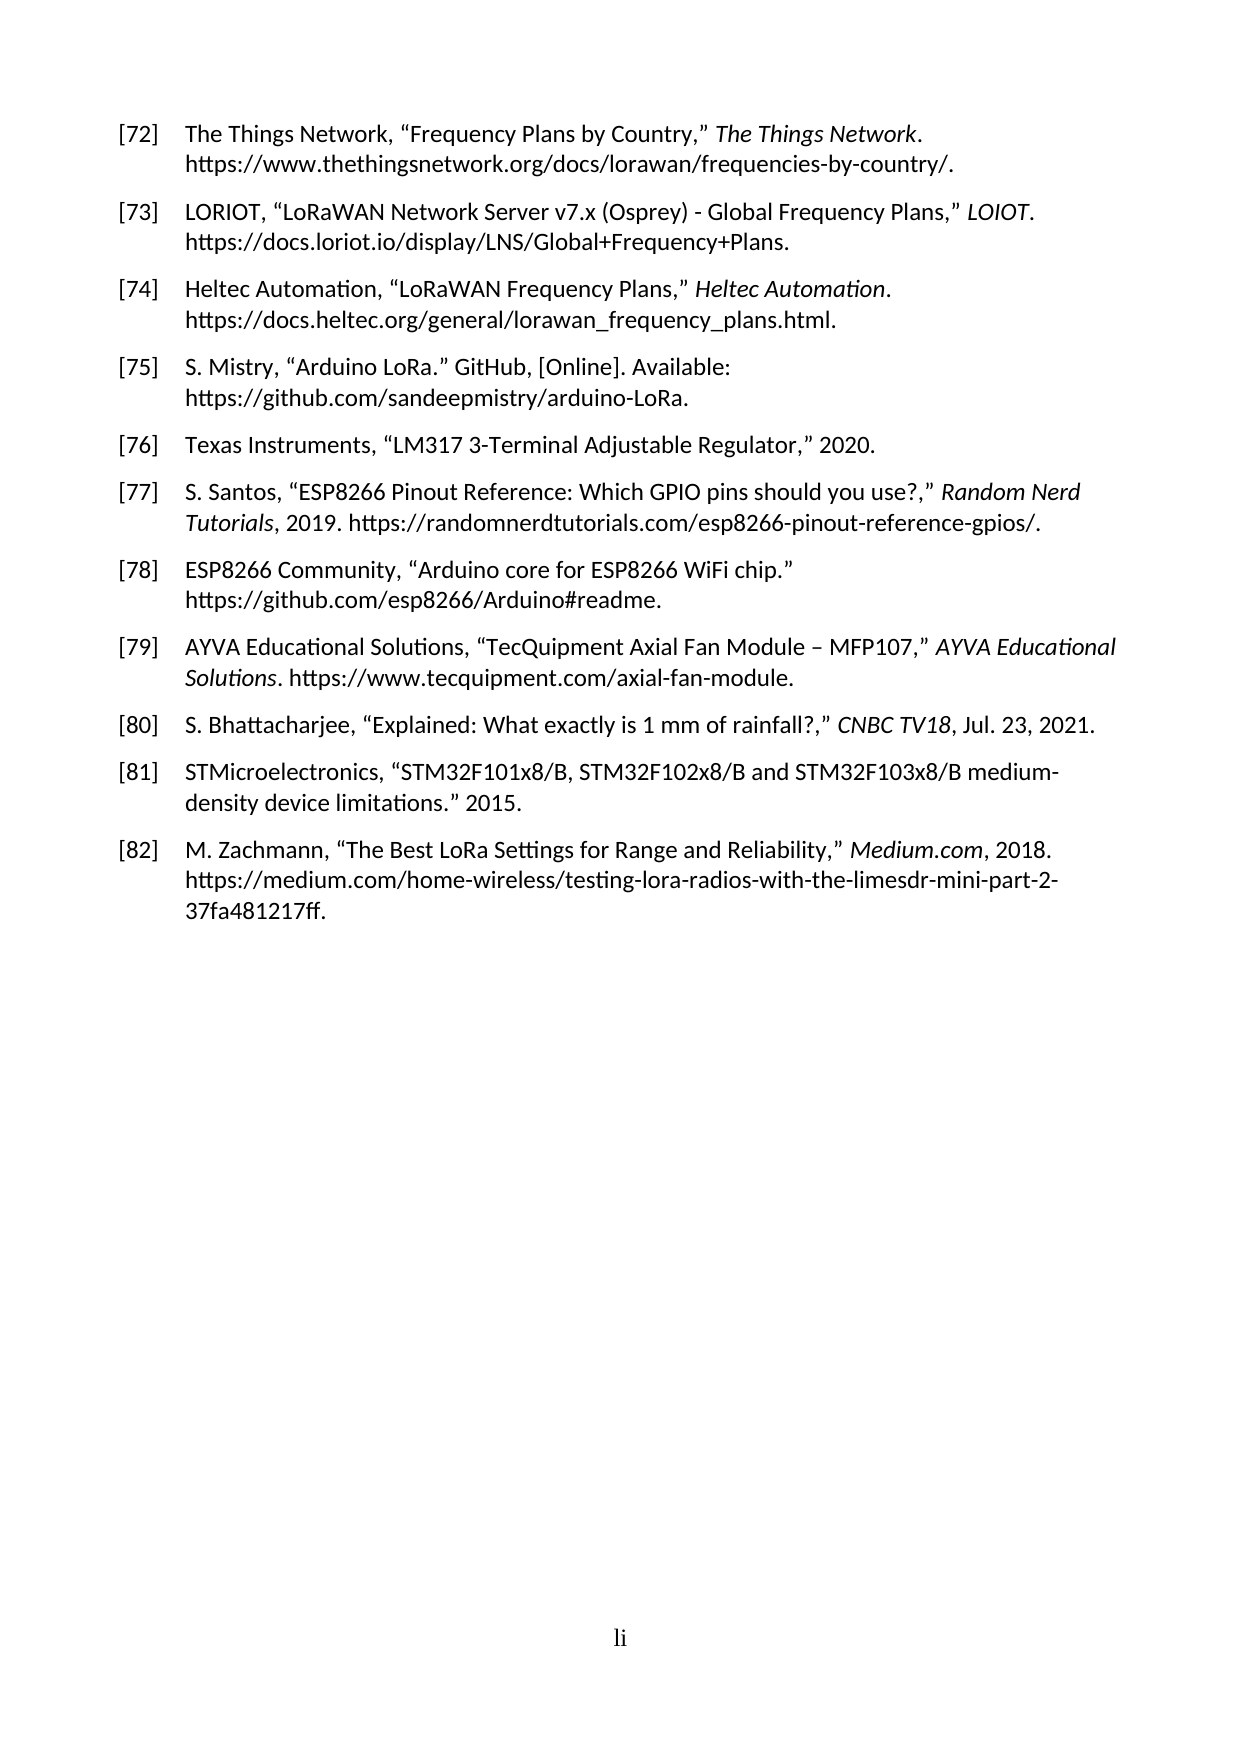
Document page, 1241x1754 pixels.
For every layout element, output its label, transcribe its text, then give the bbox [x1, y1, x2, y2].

text [77] S. Santos, “ESP8266 Pinout Reference: Which GPIO pins should you use?,” Random Nerd Tutorials, 2019. https://randomnerdtutorials.com/esp8266-pinout-reference-gpios/. [118, 476, 1122, 537]
text [73] LORIOT, “LoRaWAN Network Server v7.x (Osprey) - Global Frequency Plans,” LOIOT. https://docs.loriot.io/display/LNS/Global+Frequency+Plans. [118, 196, 1122, 257]
text [81] STMicroelectronics, “STM32F101x8/B, STM32F102x8/B and STM32F103x8/B medium-density device limitations.” 2015. [118, 756, 1122, 817]
text [80] S. Bhattacharjee, “Explained: What exactly is 1 mm of rainfall?,” CNBC TV18, Jul. 23, 2021. [118, 709, 1122, 740]
text [76] Texas Instruments, “LM317 3-Terminal Adjustable Regulator,” 2020. [118, 429, 1122, 459]
text [79] AYVA Educational Solutions, “TecQuipment Axial Fan Module – MFP107,” AYVA Educational Solutions. https://www.tecquipment.com/axial-fan-module. [118, 632, 1122, 693]
text [72] The Things Network, “Frequency Plans by Country,” The Things Network. https://www.thethingsnetwork.org/docs/lorawan/frequencies-by-country/. [118, 118, 1122, 179]
text [75] S. Mistry, “Arduino LoRa.” GitHub, [Online]. Available: https://github.com/sandeepmistry/arduino-LoRa. [118, 351, 1122, 412]
text [74] Heltec Automation, “LoRaWAN Frequency Plans,” Heltec Automation. https://docs.heltec.org/general/lorawan_frequency_plans.html. [118, 273, 1122, 334]
text [78] ESP8266 Community, “Arduino core for ESP8266 WiFi chip.” https://github.com/esp8266/Arduino#readme. [118, 554, 1122, 615]
text [82] M. Zachmann, “The Best LoRa Settings for Range and Reliability,” Medium.com, 2018. https://medium.com/home-wireless/testing-lora-radios-with-the-limesdr-mini-part-2-37fa481217ff. [118, 834, 1122, 926]
